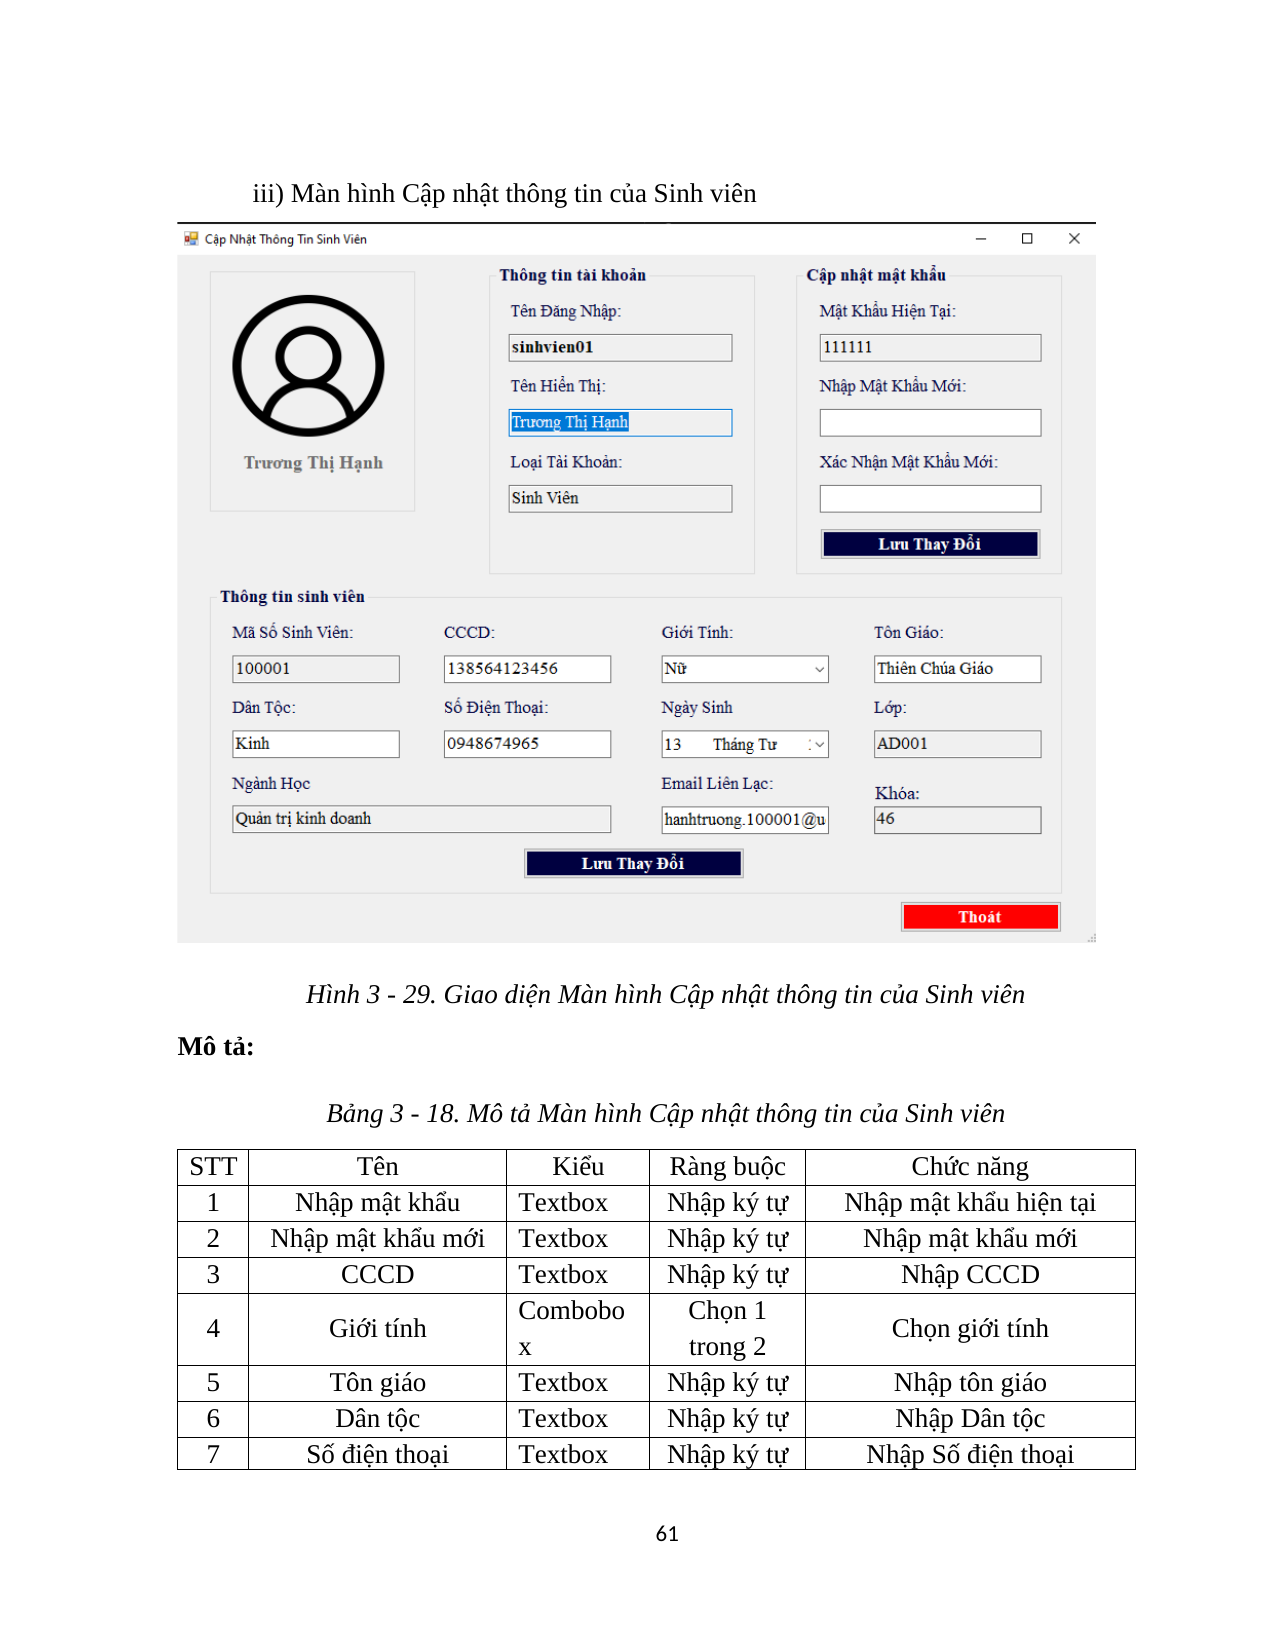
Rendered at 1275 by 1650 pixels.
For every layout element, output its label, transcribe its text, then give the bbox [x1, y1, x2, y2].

table_cell Chọn 1 trong 2 [650, 1294, 805, 1365]
table_cell Giới tính [249, 1294, 506, 1365]
table_cell Nhập ký tự [650, 1222, 805, 1257]
table_cell 3 [178, 1258, 248, 1293]
table_cell Nhập ký tự [650, 1438, 805, 1469]
table_cell 6 [178, 1402, 248, 1437]
table_cell Số điện thoại [249, 1438, 506, 1469]
table_header Chức năng [806, 1150, 1135, 1185]
table_cell Nhập ký tự [650, 1366, 805, 1401]
table_cell Nhập mật khẩu mới [249, 1222, 506, 1257]
text Hình 3 - 29. Giao diện Màn hình Cập nhật thông tin của Sinh viên [177, 978, 1157, 1009]
table_cell Textbox [507, 1402, 649, 1437]
table_header Ràng buộc [650, 1150, 805, 1185]
table_cell Nhập CCCD [806, 1258, 1135, 1293]
text Bảng 3 - 18. Mô tả Màn hình Cập nhật thông tin của Sinh viên [177, 1097, 1157, 1128]
table_cell Textbox [507, 1186, 649, 1221]
table_cell Nhập mật khẩu hiện tại [806, 1186, 1135, 1221]
table_cell Dân tộc [249, 1402, 506, 1437]
table_cell 2 [178, 1222, 248, 1257]
table_cell Nhập Số điện thoại [806, 1438, 1135, 1469]
table_cell 1 [178, 1186, 248, 1221]
table_cell Textbox [507, 1258, 649, 1293]
table_cell 5 [178, 1366, 248, 1401]
table_cell 4 [178, 1294, 248, 1365]
table_cell Nhập ký tự [650, 1402, 805, 1437]
table_cell Nhập mật khẩu mới [806, 1222, 1135, 1257]
table_header STT [178, 1150, 248, 1185]
table_cell Textbox [507, 1438, 649, 1469]
table_cell Nhập Dân tộc [806, 1402, 1135, 1437]
text Mô tả: [177, 1030, 1157, 1061]
table_cell Tôn giáo [249, 1366, 506, 1401]
table_header Tên [249, 1150, 506, 1185]
table_cell 7 [178, 1438, 248, 1469]
table_cell Textbox [507, 1222, 649, 1257]
table_cell CCCD [249, 1258, 506, 1293]
table_cell Nhập mật khẩu [249, 1186, 506, 1221]
picture [177, 222, 1096, 943]
table_cell Nhập tôn giáo [806, 1366, 1135, 1401]
table_cell Nhập ký tự [650, 1258, 805, 1293]
table_cell Chọn giới tính [806, 1294, 1135, 1365]
table_header Kiểu [507, 1150, 649, 1185]
table_cell Textbox [507, 1366, 649, 1401]
table_cell Nhập ký tự [650, 1186, 805, 1221]
table_cell Combobox [507, 1294, 649, 1365]
